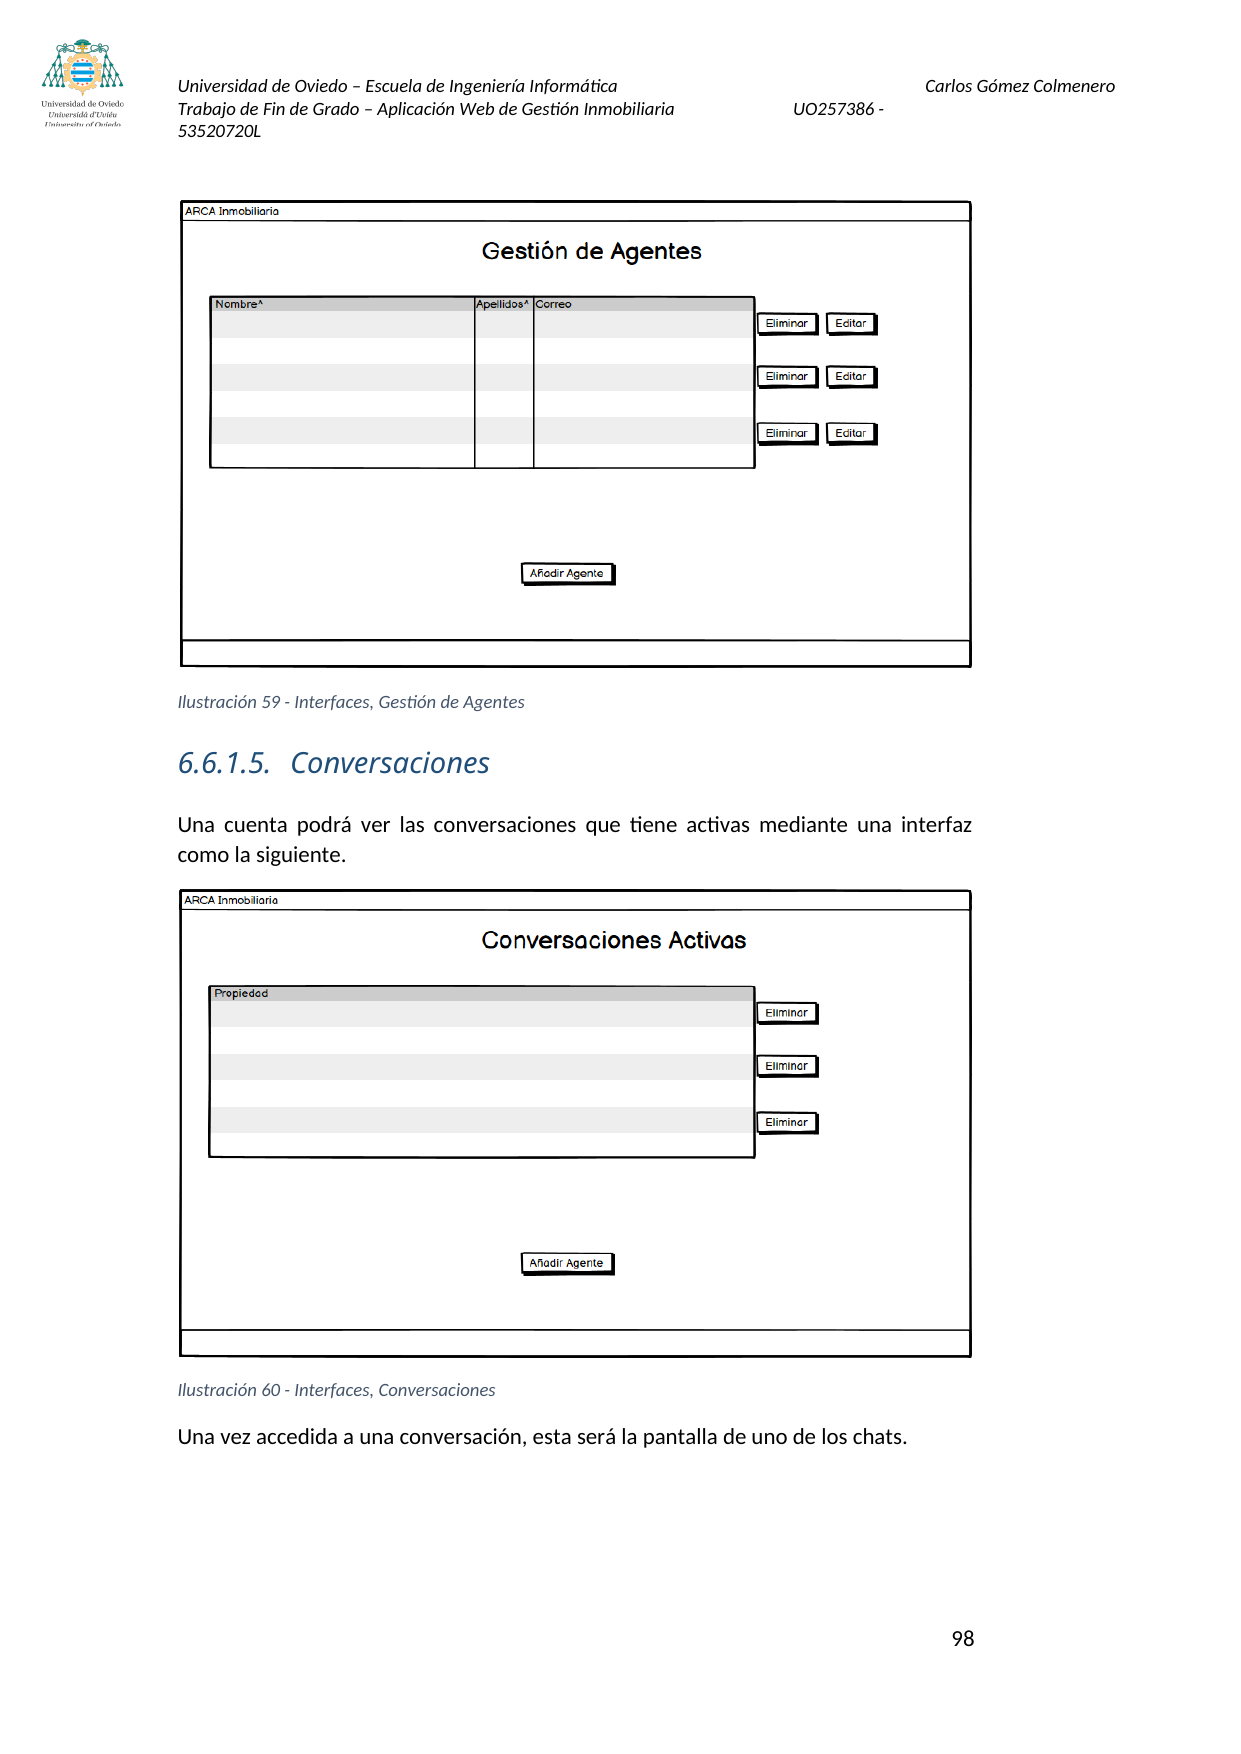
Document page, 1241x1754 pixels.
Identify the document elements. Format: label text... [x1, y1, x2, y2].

text Ilustración 60 - Interfaces, Conversaciones [177, 1378, 974, 1401]
subtitle Conversaciones [177, 743, 974, 782]
picture [36, 38, 124, 126]
text Ilustración 59 - Interfaces, Gestión de Agentes [177, 691, 974, 713]
picture [177, 887, 975, 1360]
text Una cuenta podrá ver las conversaciones que tiene activas mediante una interfaz como la siguiente. [177, 810, 974, 869]
picture [177, 198, 975, 672]
text Una vez accedida a una conversación, esta será la pantalla de uno de los chats. [177, 1422, 974, 1450]
